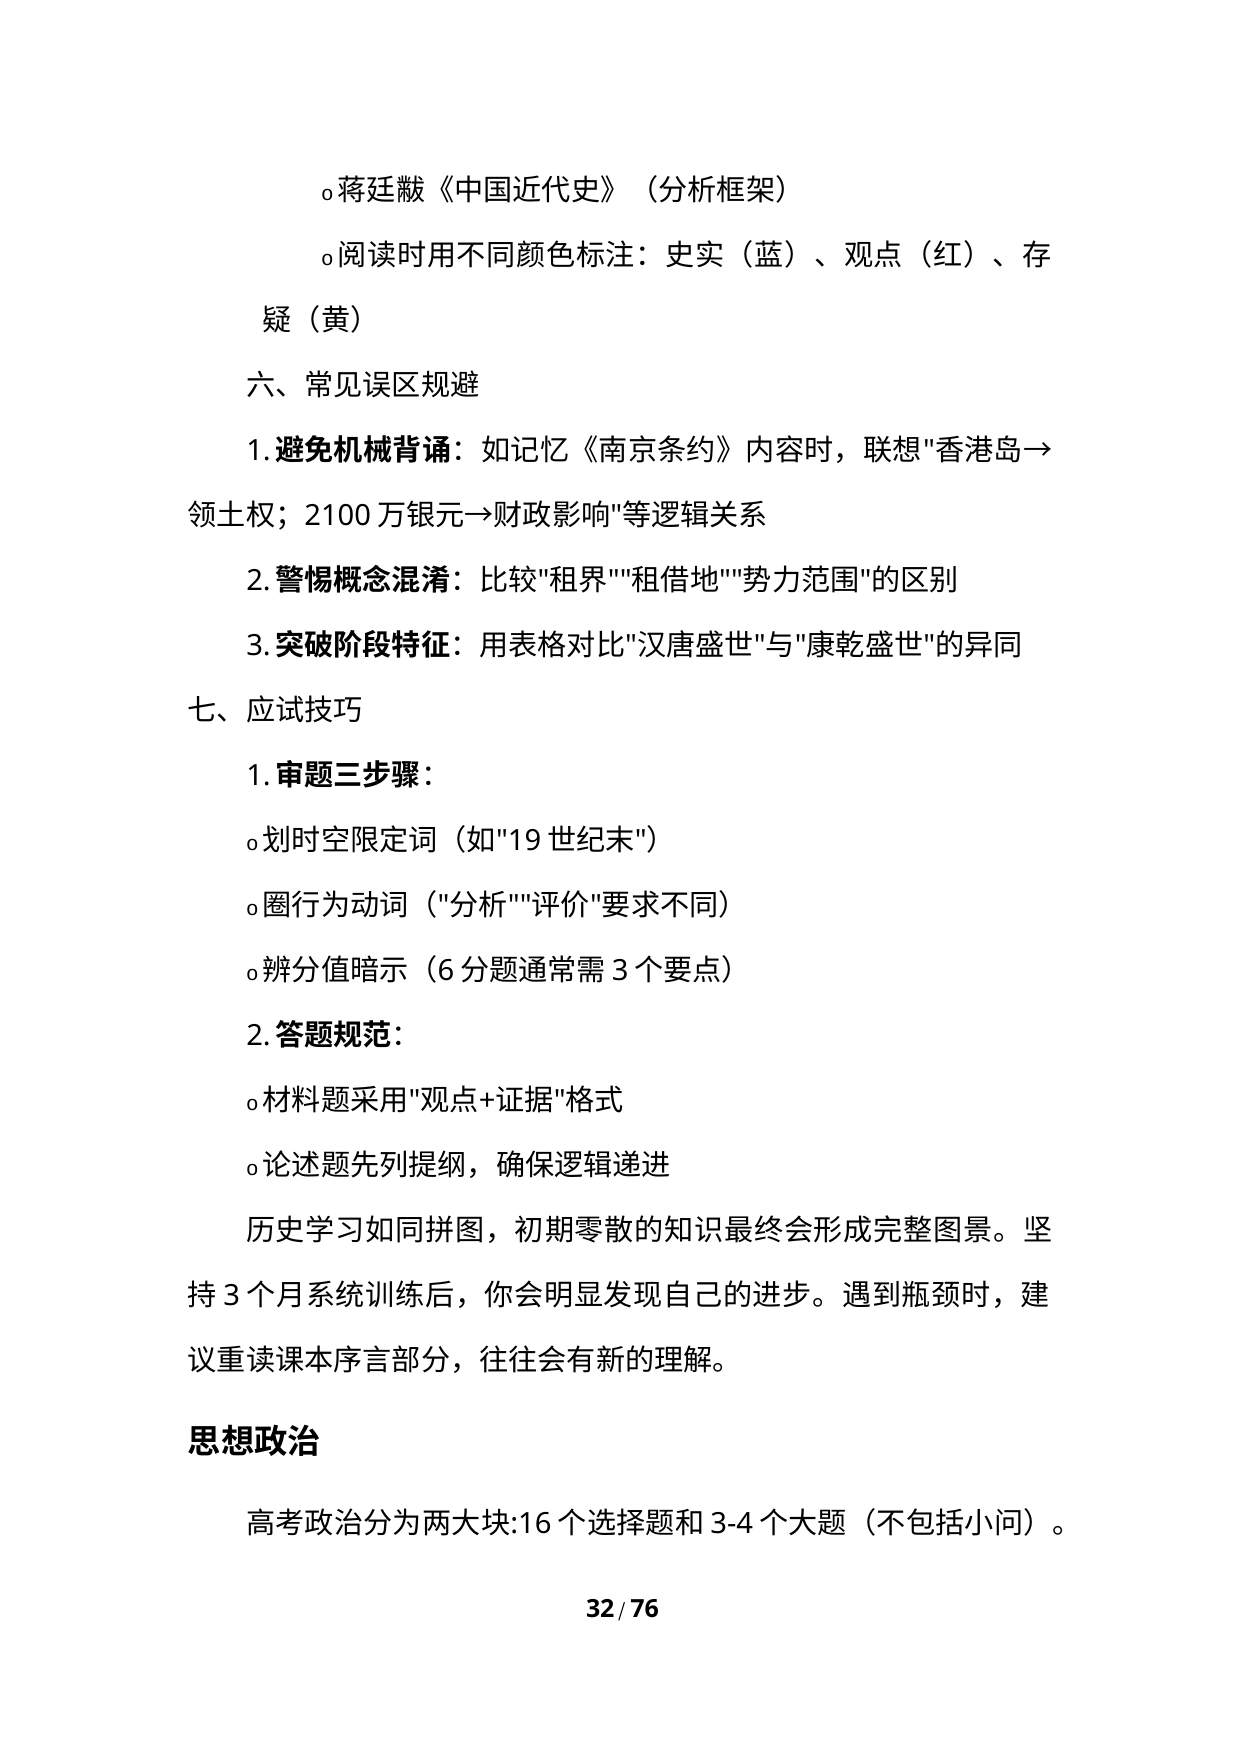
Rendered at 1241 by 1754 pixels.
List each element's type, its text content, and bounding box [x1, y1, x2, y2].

list 避免机械背诵：如记忆《南京条约》内容时，联想"香港岛→领土权；2100万银元→财政影响"等逻辑关系 [187, 416, 1053, 546]
text 思想政治 [187, 1407, 1053, 1472]
text 六、常见误区规避 [187, 351, 1053, 416]
list 突破阶段特征：用表格对比"汉唐盛世"与"康乾盛世"的异同 [187, 611, 1053, 676]
text 七、应试技巧 [187, 676, 1053, 741]
text 历史学习如同拼图，初期零散的知识最终会形成完整图景。坚持3个月系统训练后，你会明显发现自己的进步。遇到瓶颈时，建议重读课本序言部分，往往会有新的理解。 [187, 1196, 1053, 1391]
list 警惕概念混淆：比较"租界""租借地""势力范围"的区别 [187, 546, 1053, 611]
list 论述题先列提纲，确保逻辑递进 [187, 1131, 1053, 1196]
list 辨分值暗示（6分题通常需3个要点） [187, 936, 1053, 1001]
list 划时空限定词（如"19世纪末"） [187, 806, 1053, 871]
list 蒋廷黻《中国近代史》（分析框架） [262, 156, 1053, 221]
list 阅读时用不同颜色标注：史实（蓝）、观点（红）、存疑（黄） [262, 221, 1053, 351]
list 圈行为动词（"分析""评价"要求不同） [187, 871, 1053, 936]
list 审题三步骤： [187, 741, 1053, 806]
list 材料题采用"观点+证据"格式 [187, 1066, 1053, 1131]
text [187, 1488, 1053, 1553]
list 答题规范： [187, 1001, 1053, 1066]
